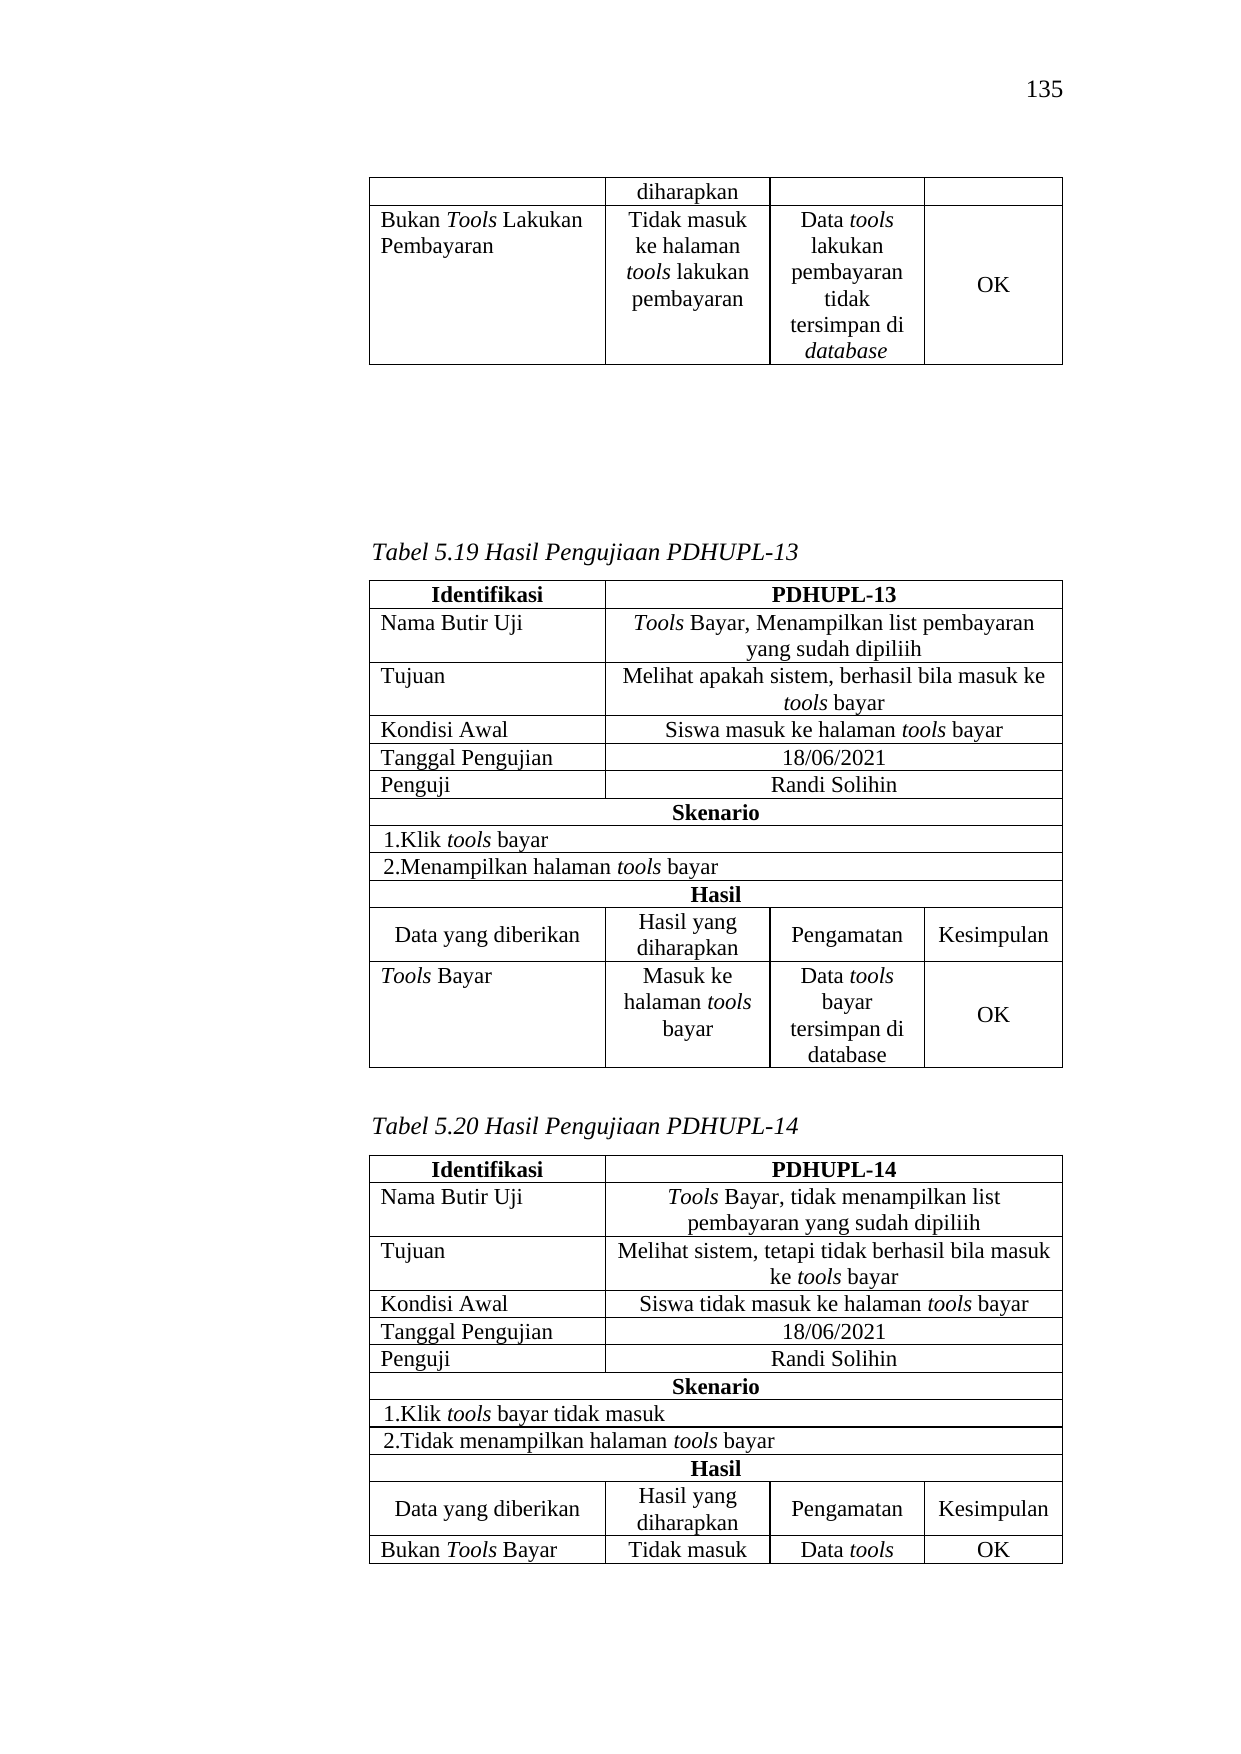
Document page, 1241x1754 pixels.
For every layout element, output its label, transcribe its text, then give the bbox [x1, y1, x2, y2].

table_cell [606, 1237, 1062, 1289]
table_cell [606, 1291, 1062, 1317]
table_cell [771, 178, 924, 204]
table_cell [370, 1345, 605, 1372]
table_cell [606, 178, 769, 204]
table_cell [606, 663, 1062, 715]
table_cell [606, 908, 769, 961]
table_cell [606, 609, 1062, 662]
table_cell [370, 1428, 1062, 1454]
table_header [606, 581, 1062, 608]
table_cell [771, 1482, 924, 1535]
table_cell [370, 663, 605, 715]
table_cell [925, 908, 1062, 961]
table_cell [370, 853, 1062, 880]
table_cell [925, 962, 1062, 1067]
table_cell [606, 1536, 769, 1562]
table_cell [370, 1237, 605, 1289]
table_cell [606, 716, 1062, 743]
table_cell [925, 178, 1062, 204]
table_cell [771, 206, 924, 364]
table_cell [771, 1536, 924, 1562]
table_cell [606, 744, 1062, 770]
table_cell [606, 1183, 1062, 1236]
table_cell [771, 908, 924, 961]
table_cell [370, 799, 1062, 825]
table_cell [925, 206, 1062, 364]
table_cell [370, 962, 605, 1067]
list Tabel 5.20 Hasil Pengujiaan PDHUPL-14 [354, 1111, 1063, 1140]
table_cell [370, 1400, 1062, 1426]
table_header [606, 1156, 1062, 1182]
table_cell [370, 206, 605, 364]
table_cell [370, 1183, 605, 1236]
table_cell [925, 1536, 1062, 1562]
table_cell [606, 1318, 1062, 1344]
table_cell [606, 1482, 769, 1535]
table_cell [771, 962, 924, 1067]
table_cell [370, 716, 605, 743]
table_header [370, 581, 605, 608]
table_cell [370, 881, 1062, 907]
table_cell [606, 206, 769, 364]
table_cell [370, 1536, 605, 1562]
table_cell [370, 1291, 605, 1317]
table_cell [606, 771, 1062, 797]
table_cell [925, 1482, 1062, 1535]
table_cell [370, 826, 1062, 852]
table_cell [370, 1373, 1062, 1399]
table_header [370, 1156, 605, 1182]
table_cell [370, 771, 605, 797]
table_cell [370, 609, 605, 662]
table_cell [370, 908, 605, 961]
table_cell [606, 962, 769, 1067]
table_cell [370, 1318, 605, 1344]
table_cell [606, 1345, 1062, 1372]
list Tabel 5.19 Hasil Pengujiaan PDHUPL-13 [354, 537, 1063, 566]
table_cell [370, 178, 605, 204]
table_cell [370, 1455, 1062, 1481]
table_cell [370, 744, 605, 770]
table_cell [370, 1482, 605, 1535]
